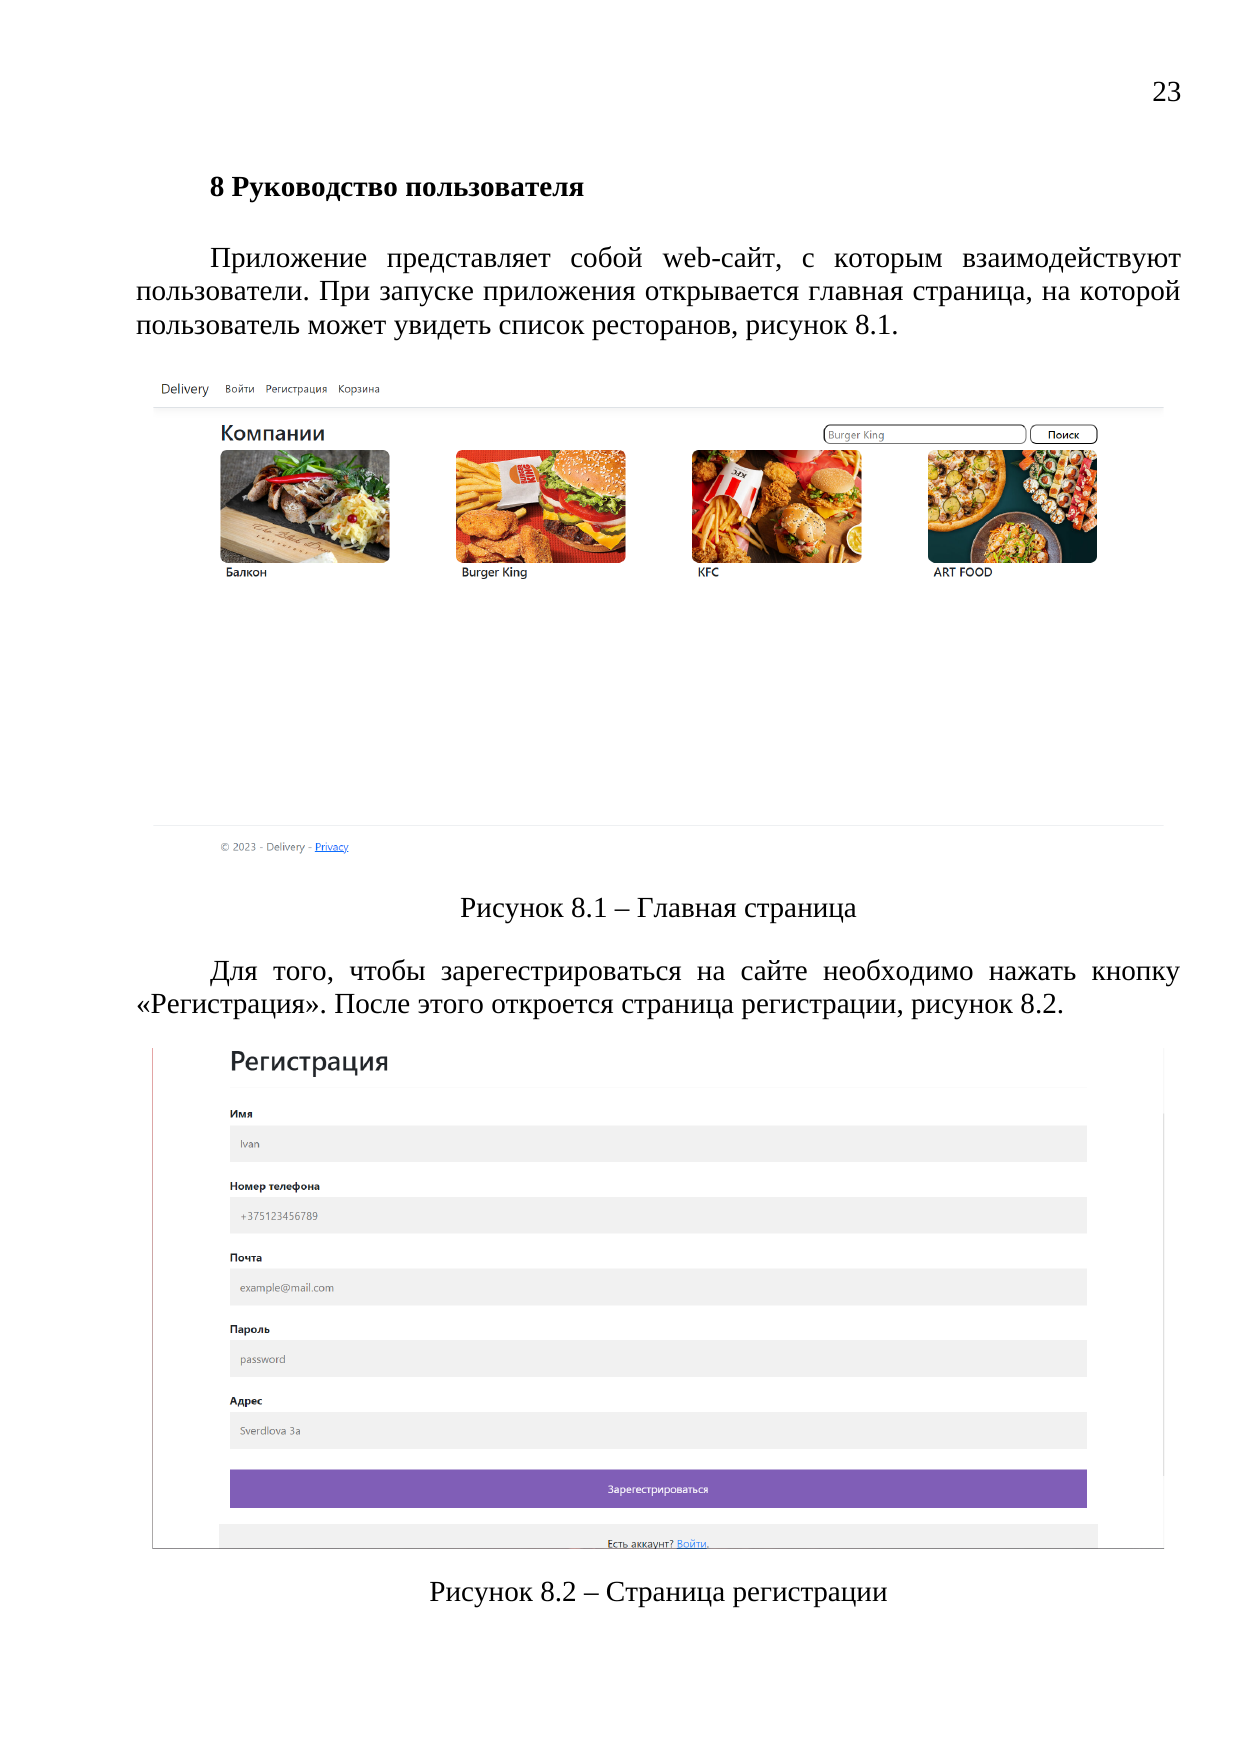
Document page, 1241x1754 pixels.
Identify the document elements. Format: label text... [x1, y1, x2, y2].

text Рисунок 8.1 – Главная страница [136, 890, 1181, 923]
text 8 Руководство пользователя [136, 169, 1181, 202]
text Для того, чтобы зарегестрироваться на сайте необходимо нажать кнопку «Регистрация». После этого откроется страница регистрации, рисунок 8.2. [136, 953, 1181, 1020]
picture [152, 1048, 1165, 1549]
picture [153, 369, 1164, 865]
text Приложение представляет собой web-сайт, с которым взаимодействуют пользователи. При запуске приложения открывается главная страница, на которой пользователь может увидеть список ресторанов, рисунок 8.1. [136, 240, 1181, 341]
text Рисунок 8.2 – Страница регистрации [136, 1574, 1181, 1607]
